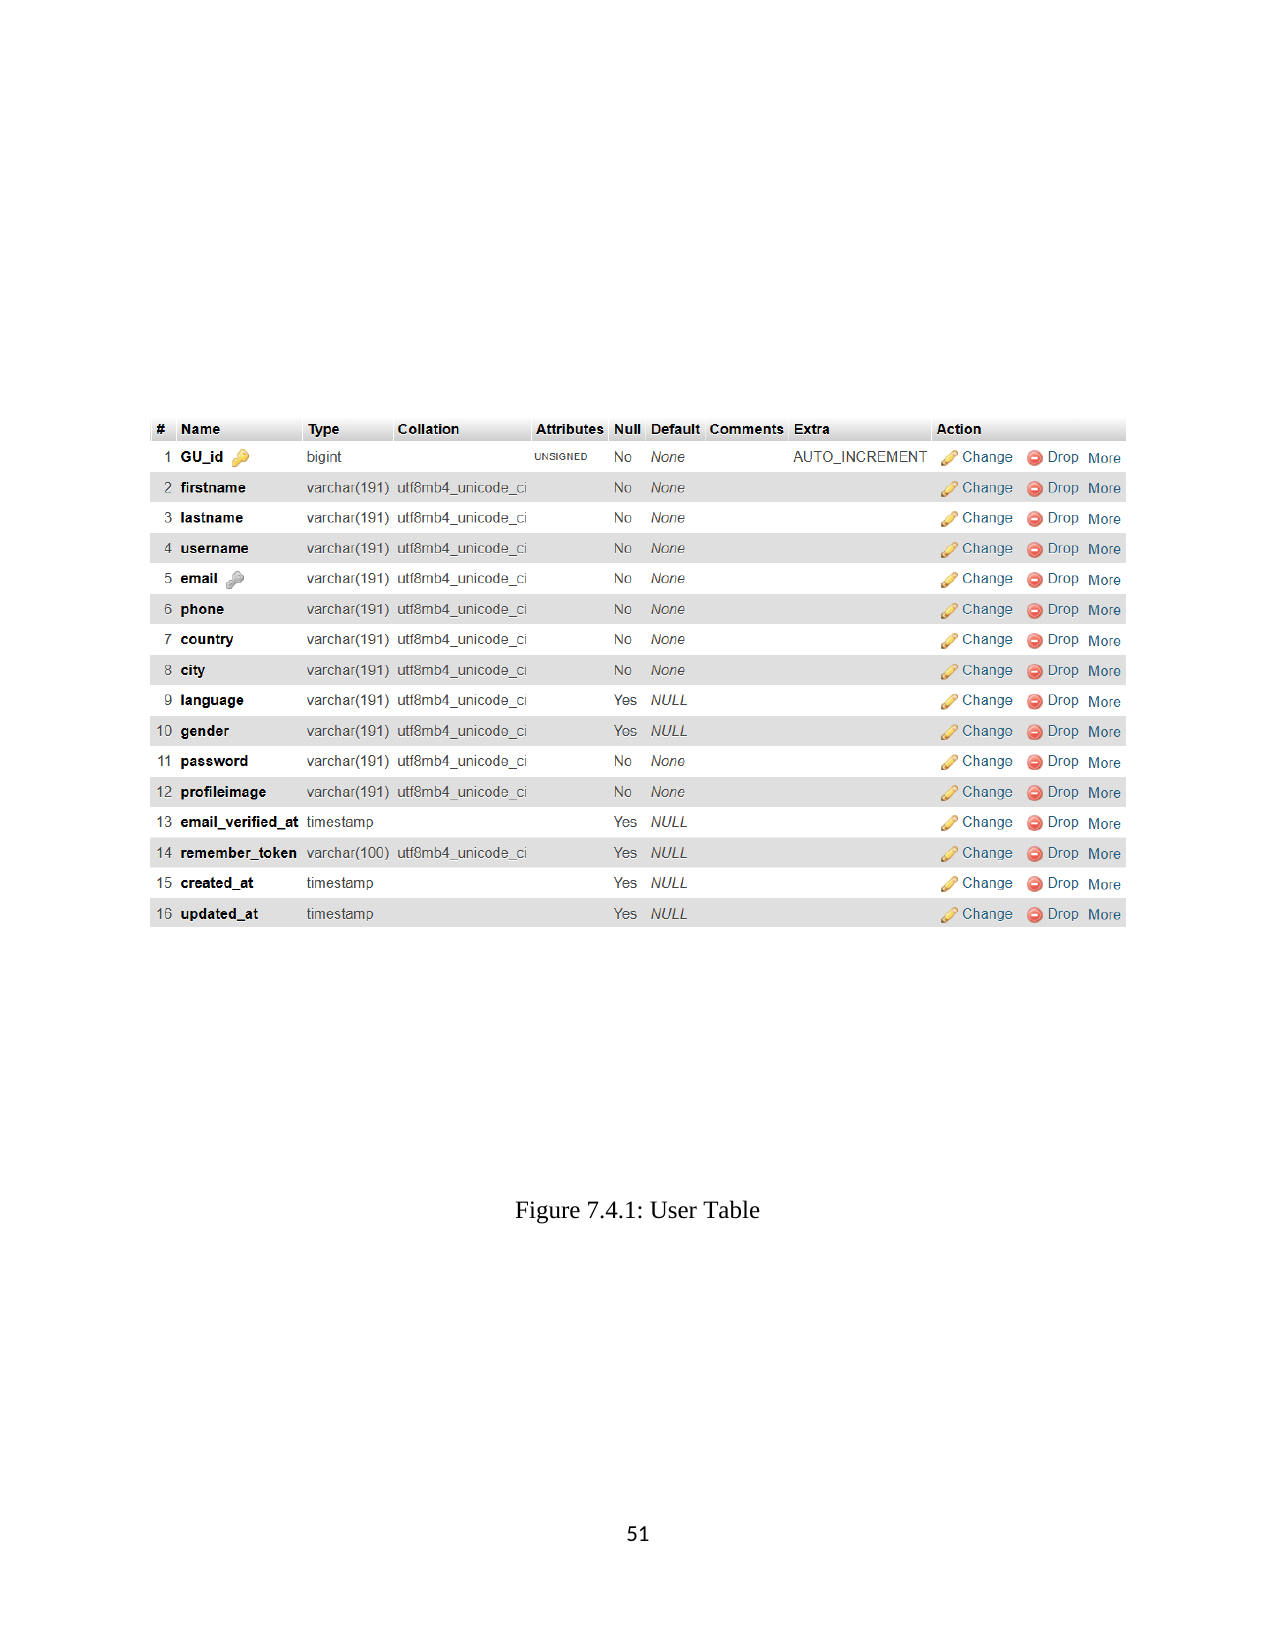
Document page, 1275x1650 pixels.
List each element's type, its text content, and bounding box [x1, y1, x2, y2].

text Figure 7.4.1: User Table [150, 1196, 1125, 1224]
picture [150, 418, 1126, 927]
